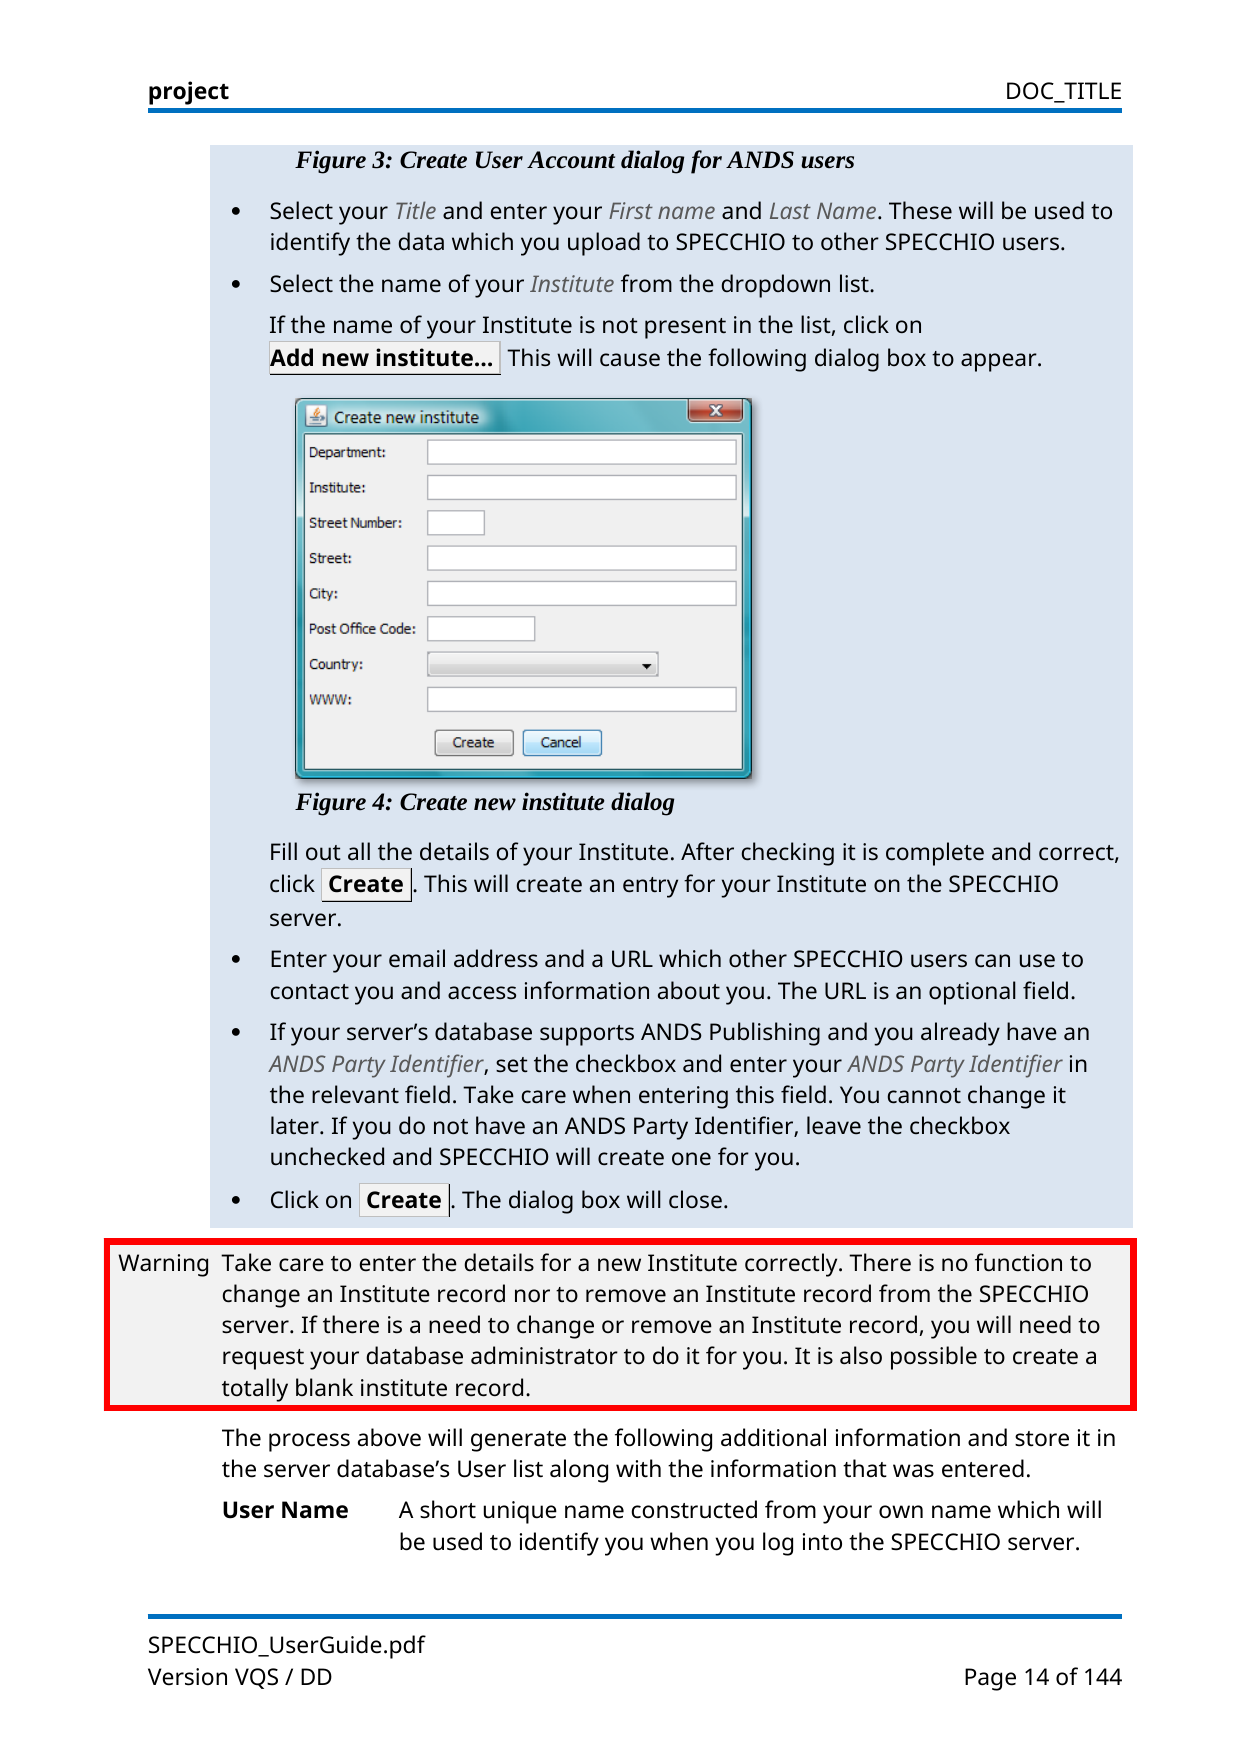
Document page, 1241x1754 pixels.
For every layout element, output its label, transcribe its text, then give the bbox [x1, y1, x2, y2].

text User Name A short unique name constructed from your own name which will be used to identify you when you log into the SPECCHIO server. [222, 1494, 1122, 1557]
picture [295, 398, 752, 779]
text The process above will generate the following additional information and store it in the server database’s User list along with the information that was entered. [222, 1422, 1122, 1484]
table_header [210, 145, 1133, 1228]
text Warning Take care to enter the details for a new Institute correctly. There is no function to change an Institute record nor to remove an Institute record from the SPECCHIO server. If there is a need to change or remove an Institute record, you will need to request your database administrator to do it for you. It is also possible to create a totally blank institute record. [110, 1245, 1130, 1405]
